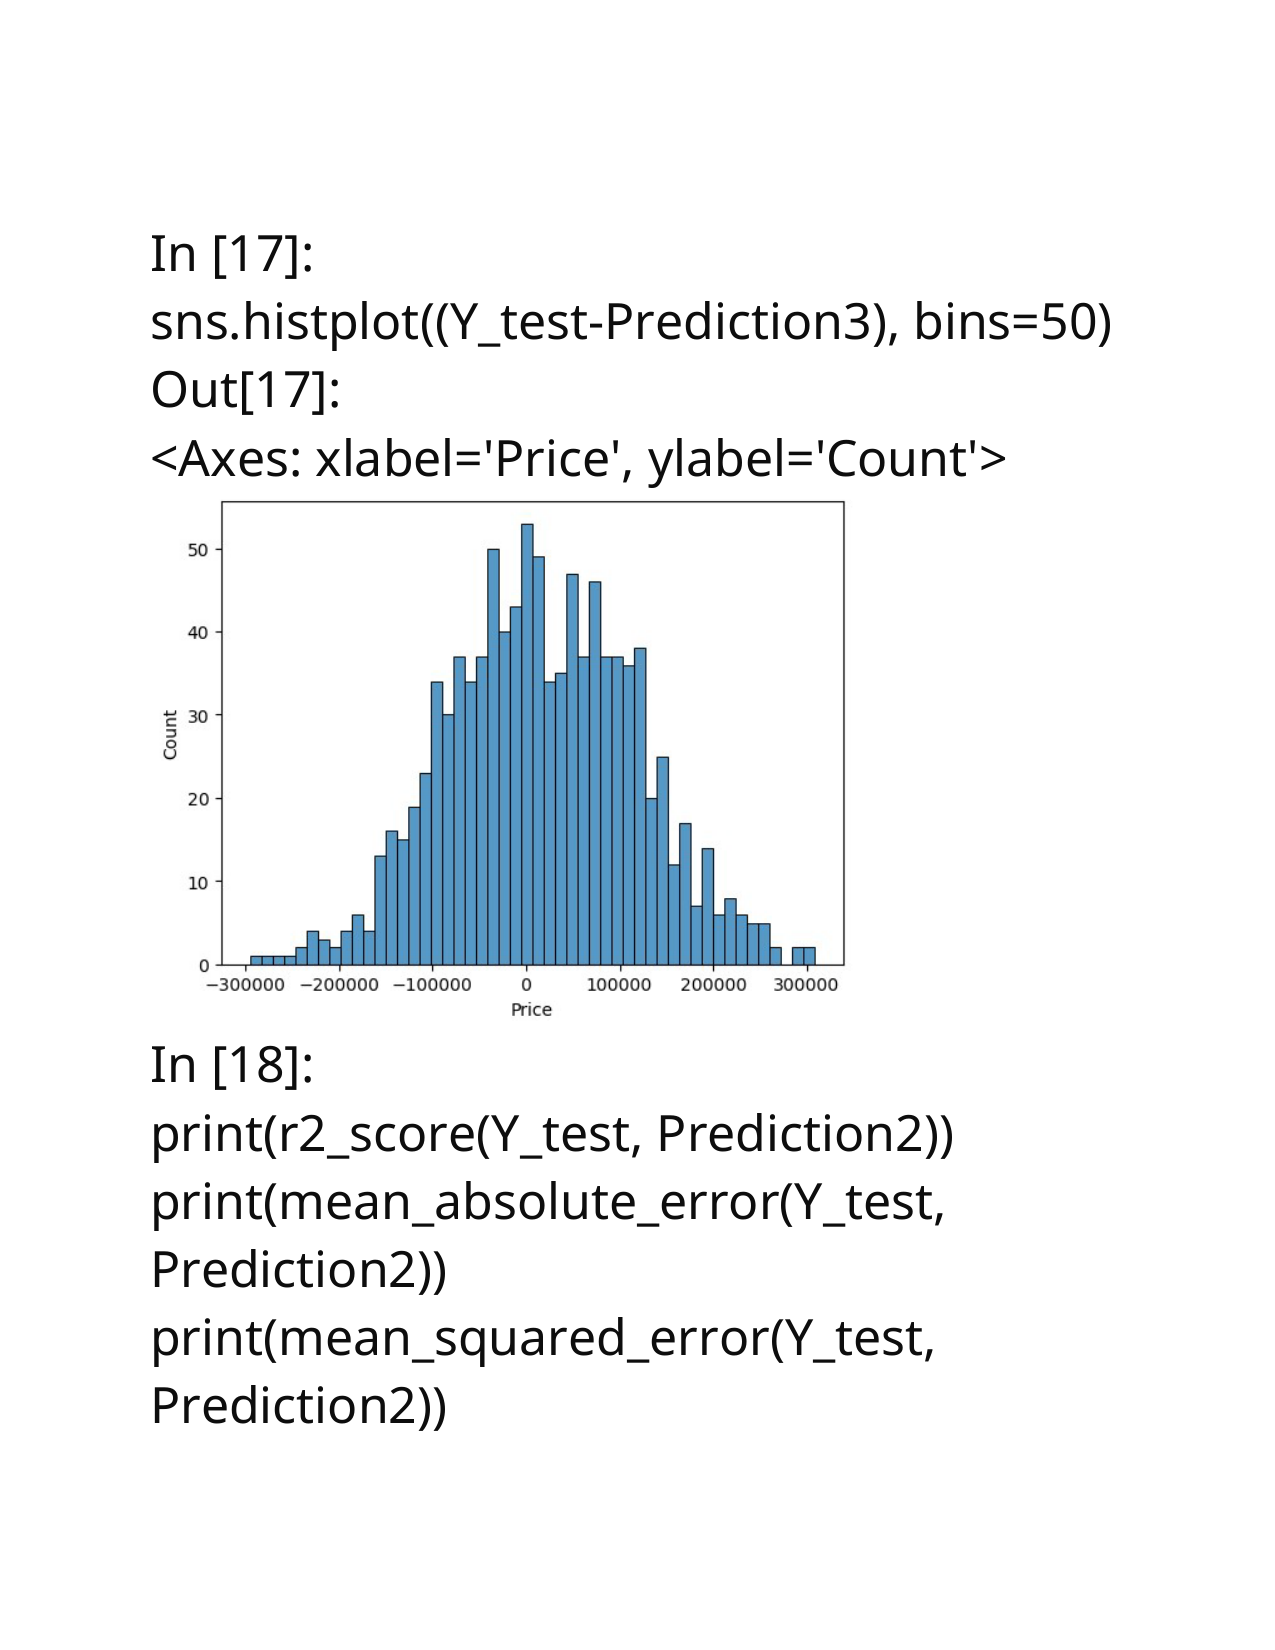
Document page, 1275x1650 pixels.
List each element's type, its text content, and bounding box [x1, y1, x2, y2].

text print(mean_squared_error(Y_test, Prediction2)) [150, 1302, 1125, 1438]
text <Axes: xlabel='Price', ylabel='Count'> [150, 422, 1125, 491]
text In [18]: [150, 1029, 1125, 1098]
text In [17]: [150, 218, 1125, 286]
text sns.histplot((Y_test-Prediction3), bins=50) [150, 286, 1125, 354]
text print(mean_absolute_error(Y_test, Prediction2)) [150, 1166, 1125, 1302]
text print(r2_score(Y_test, Prediction2)) [150, 1098, 1125, 1166]
text Out[17]: [150, 354, 1125, 422]
